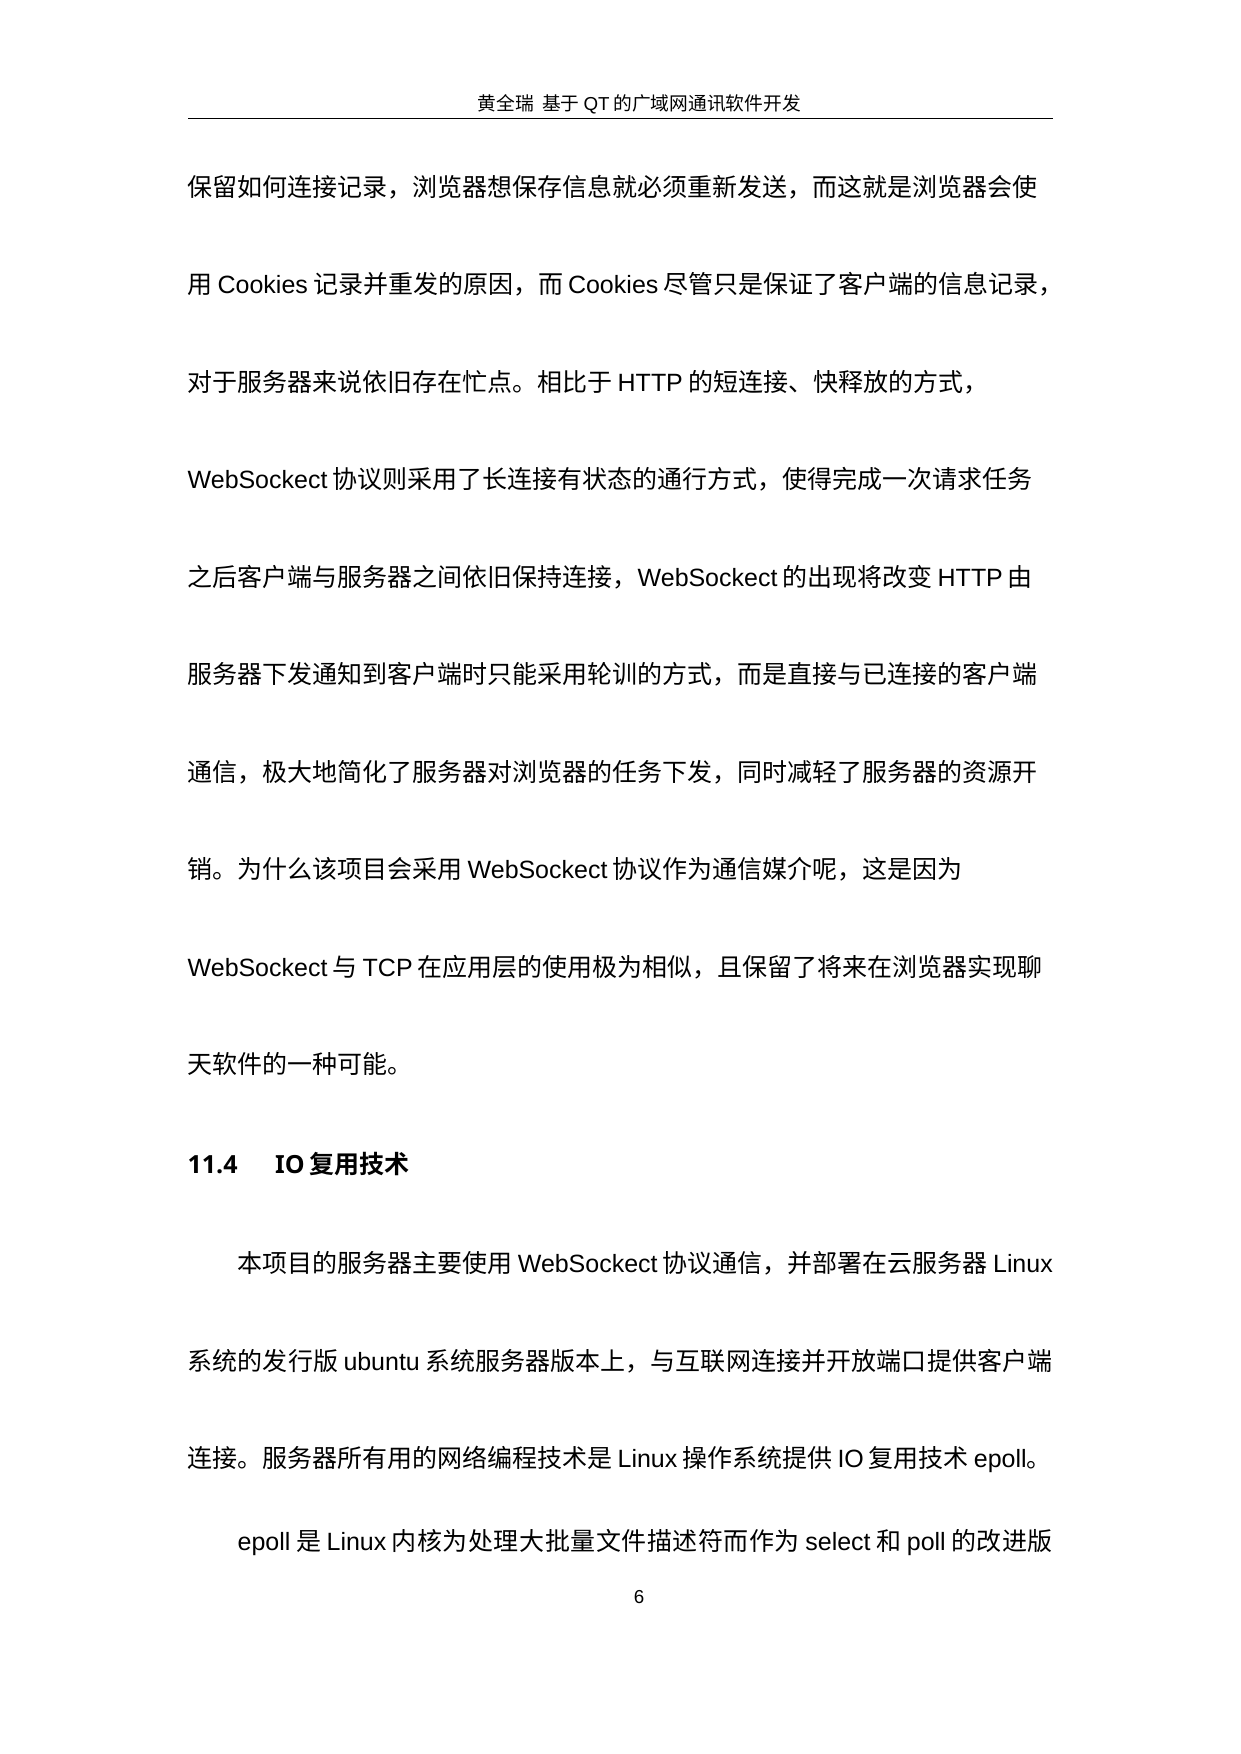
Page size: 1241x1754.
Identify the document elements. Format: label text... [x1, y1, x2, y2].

text 本项目的服务器主要使用WebSockect协议通信，并部署在云服务器Linux系统的发行版ubuntu系统服务器版本上，与互联网连接并开放端口提供客户端连接。服务器所有用的网络编程技术是Linux操作系统提供IO复用技术epoll。 [187, 1229, 1053, 1489]
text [187, 1507, 1053, 1572]
subtitle IO复用技术 [187, 1130, 1053, 1195]
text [187, 153, 1053, 1096]
